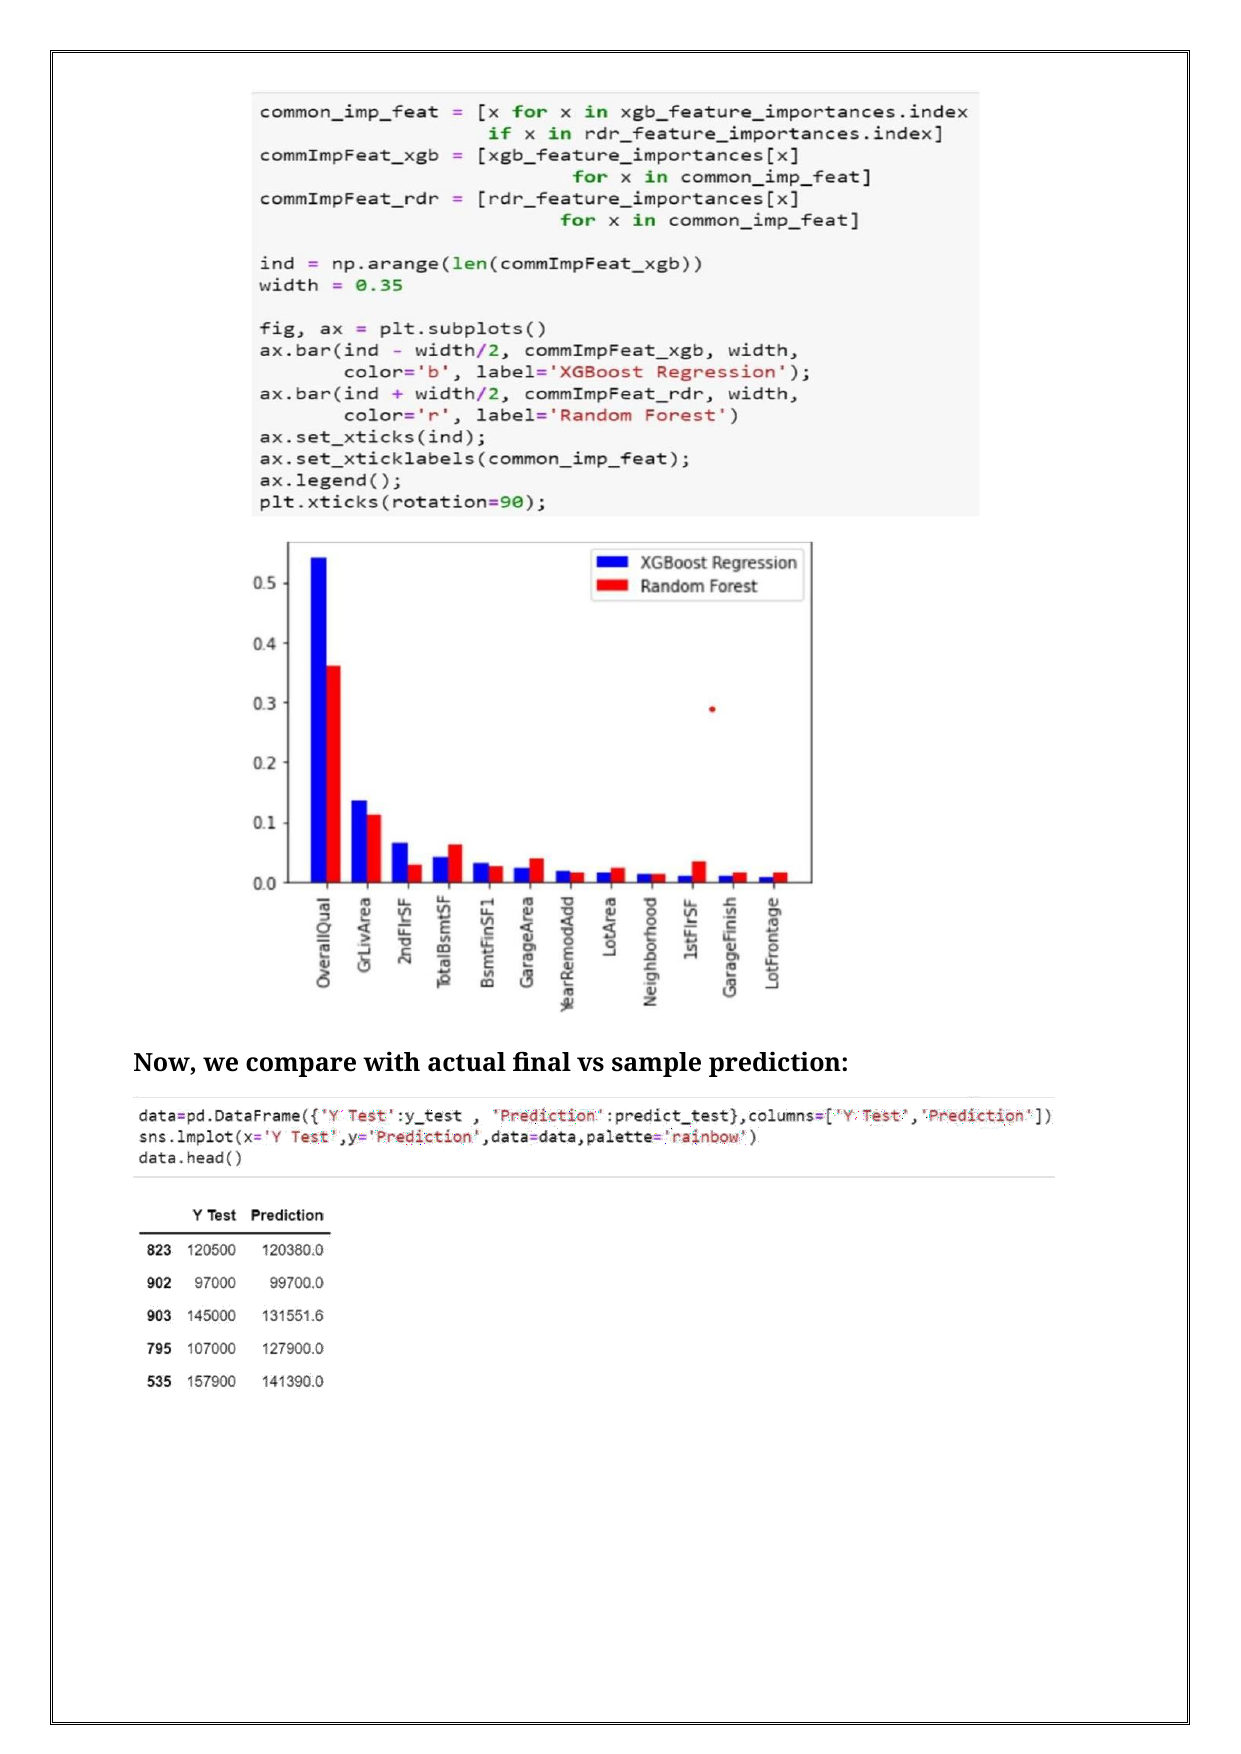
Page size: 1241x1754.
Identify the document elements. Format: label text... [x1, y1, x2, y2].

picture [132, 1096, 1055, 1391]
text Now, we compare with actual final vs sample prediction: [133, 1044, 1155, 1078]
picture [251, 89, 980, 1013]
